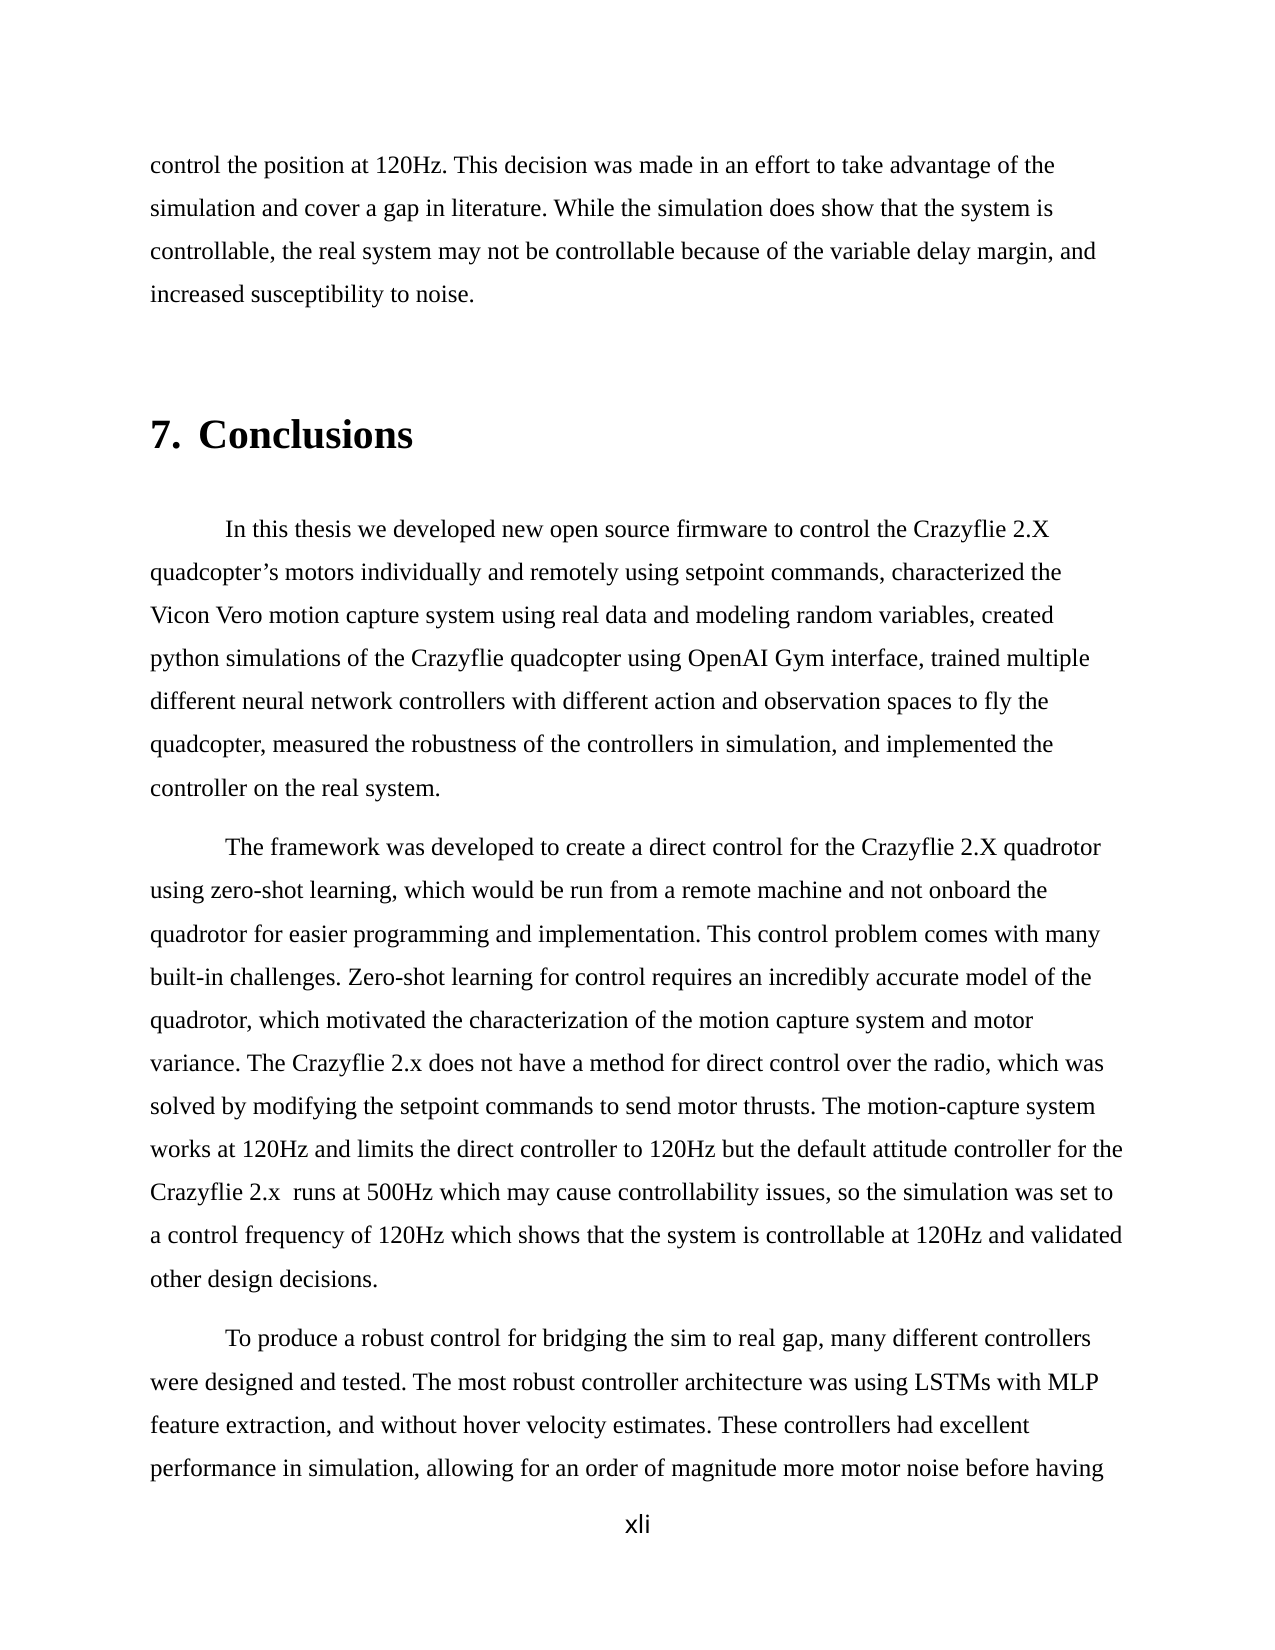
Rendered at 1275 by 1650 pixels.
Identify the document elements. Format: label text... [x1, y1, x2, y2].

text The framework was developed to create a direct control for the Crazyflie 2.X quadrotor using zero-shot learning, which would be run from a remote machine and not onboard the quadrotor for easier programming and implementation. This control problem comes with many built-in challenges. Zero-shot learning for control requires an incredibly accurate model of the quadrotor, which motivated the characterization of the motion capture system and motor variance. The Crazyflie 2.x does not have a method for direct control over the radio, which was solved by modifying the setpoint commands to send motor thrusts. The motion-capture system works at 120Hz and limits the direct controller to 120Hz but the default attitude controller for the Crazyflie 2.x runs at 500Hz which may cause controllability issues, so the simulation was set to a control frequency of 120Hz which shows that the system is controllable at 120Hz and validated other design decisions. [150, 832, 1125, 1292]
subtitle Conclusions [150, 410, 1125, 458]
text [150, 1323, 1125, 1482]
text In this thesis we developed new open source firmware to control the Crazyflie 2.X quadcopter’s motors individually and remotely using setpoint commands, characterized the Vicon Vero motion capture system using real data and modeling random variables, created python simulations of the Crazyflie quadcopter using OpenAI Gym interface, trained multiple different neural network controllers with different action and observation spaces to fly the quadcopter, measured the robustness of the controllers in simulation, and implemented the controller on the real system. [150, 514, 1125, 801]
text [150, 150, 1125, 308]
